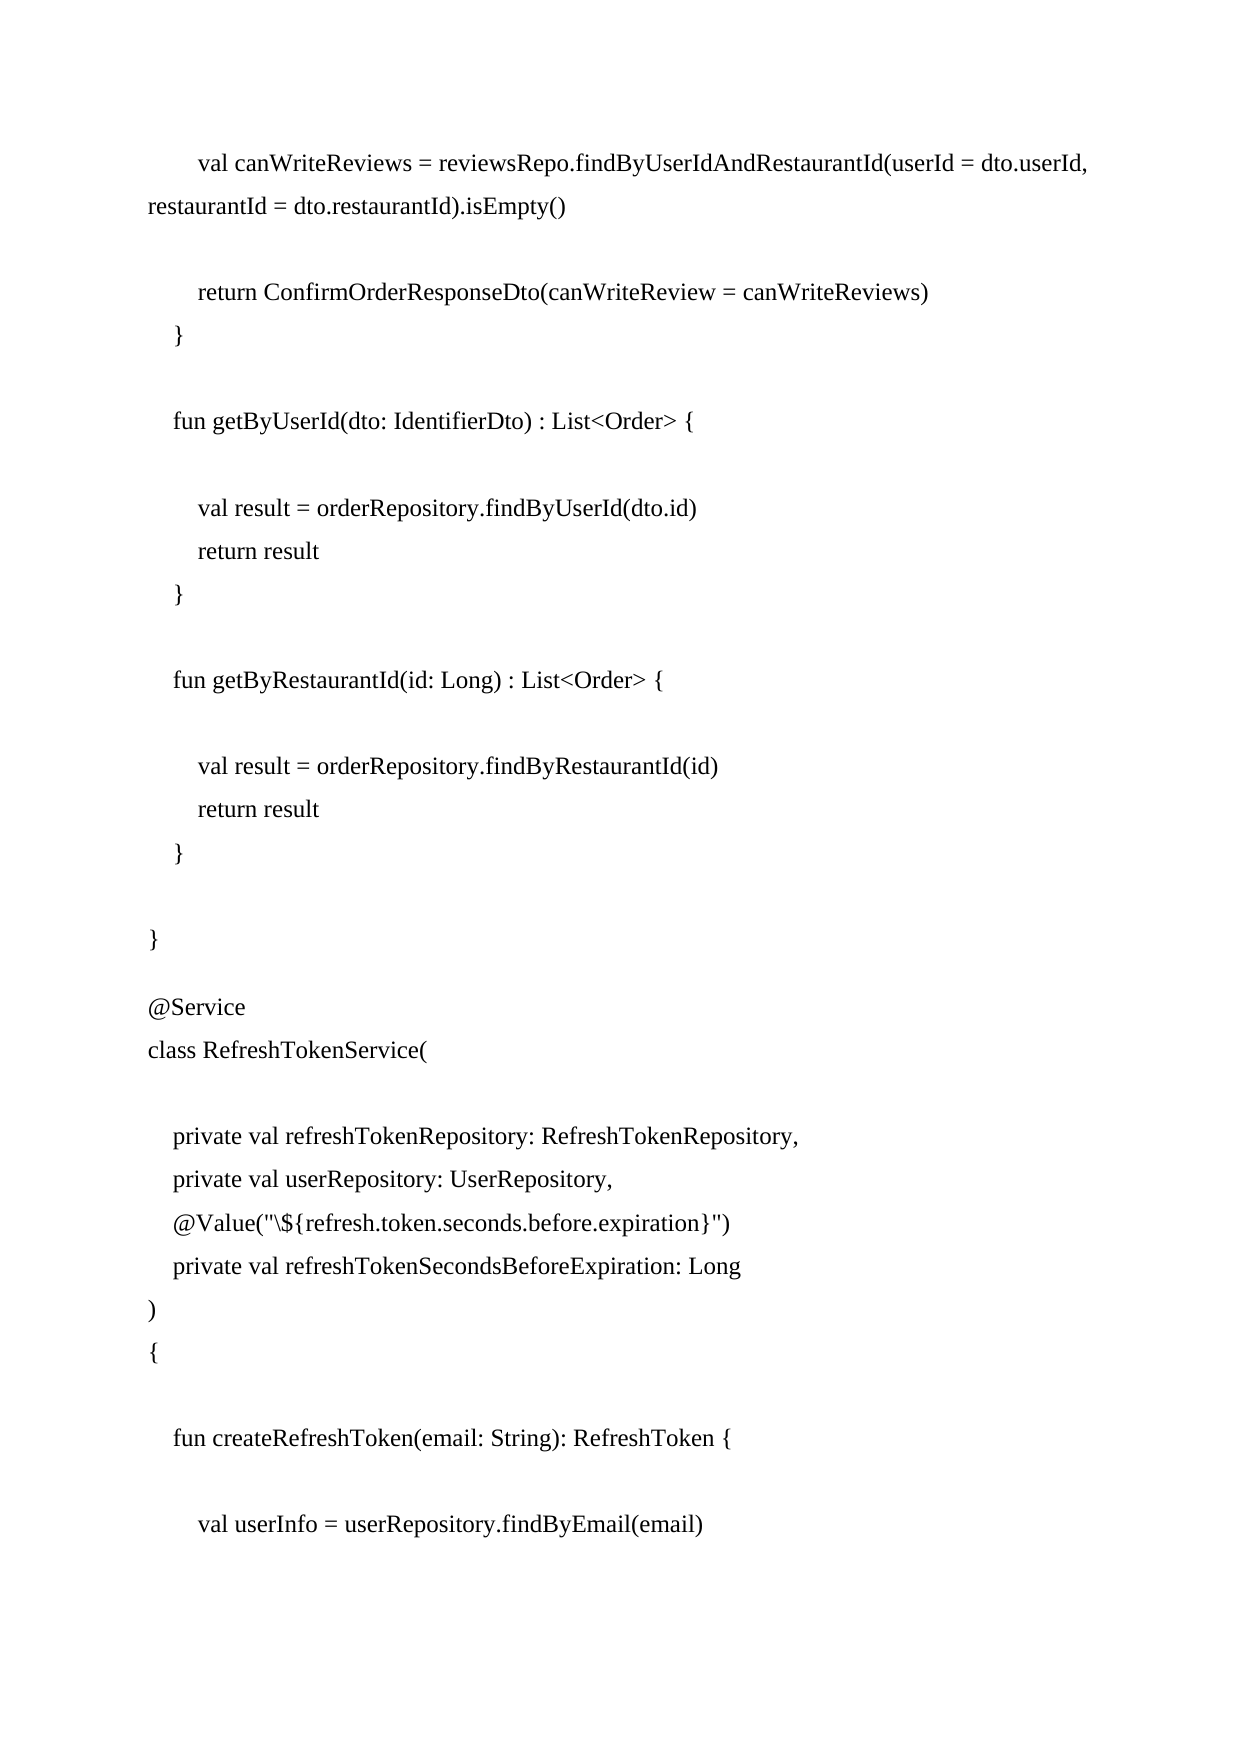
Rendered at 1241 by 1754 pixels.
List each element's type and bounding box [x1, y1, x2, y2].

text [148, 992, 1093, 1581]
text [148, 148, 1093, 953]
